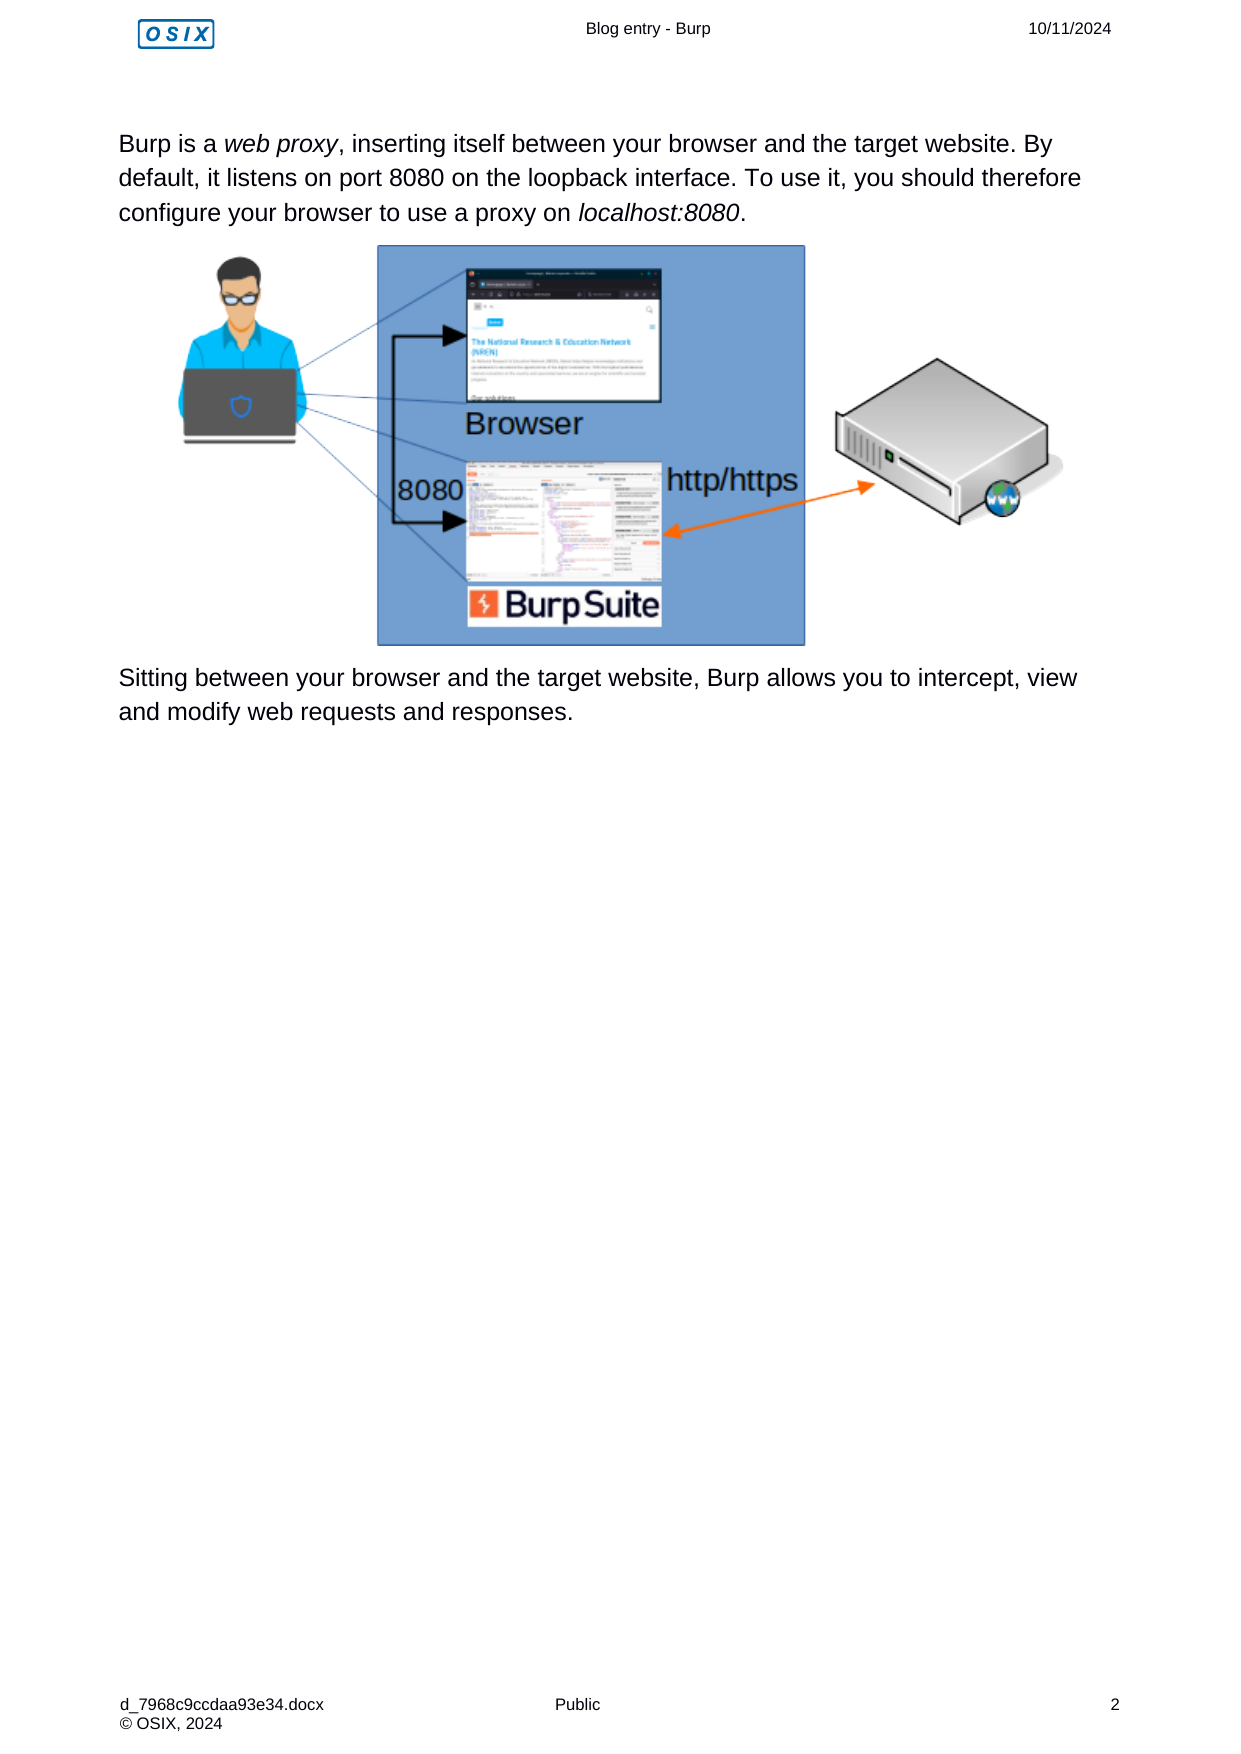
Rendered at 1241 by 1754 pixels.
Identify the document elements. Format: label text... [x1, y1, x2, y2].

text Burp is a web proxy, inserting itself between your browser and the target website. By default, it listens on port 8080 on the loopback interface. To use it, you should therefore configure your browser to use a proxy on localhost:8080. [118, 129, 1122, 227]
picture [177, 245, 1064, 646]
picture [137, 19, 215, 49]
